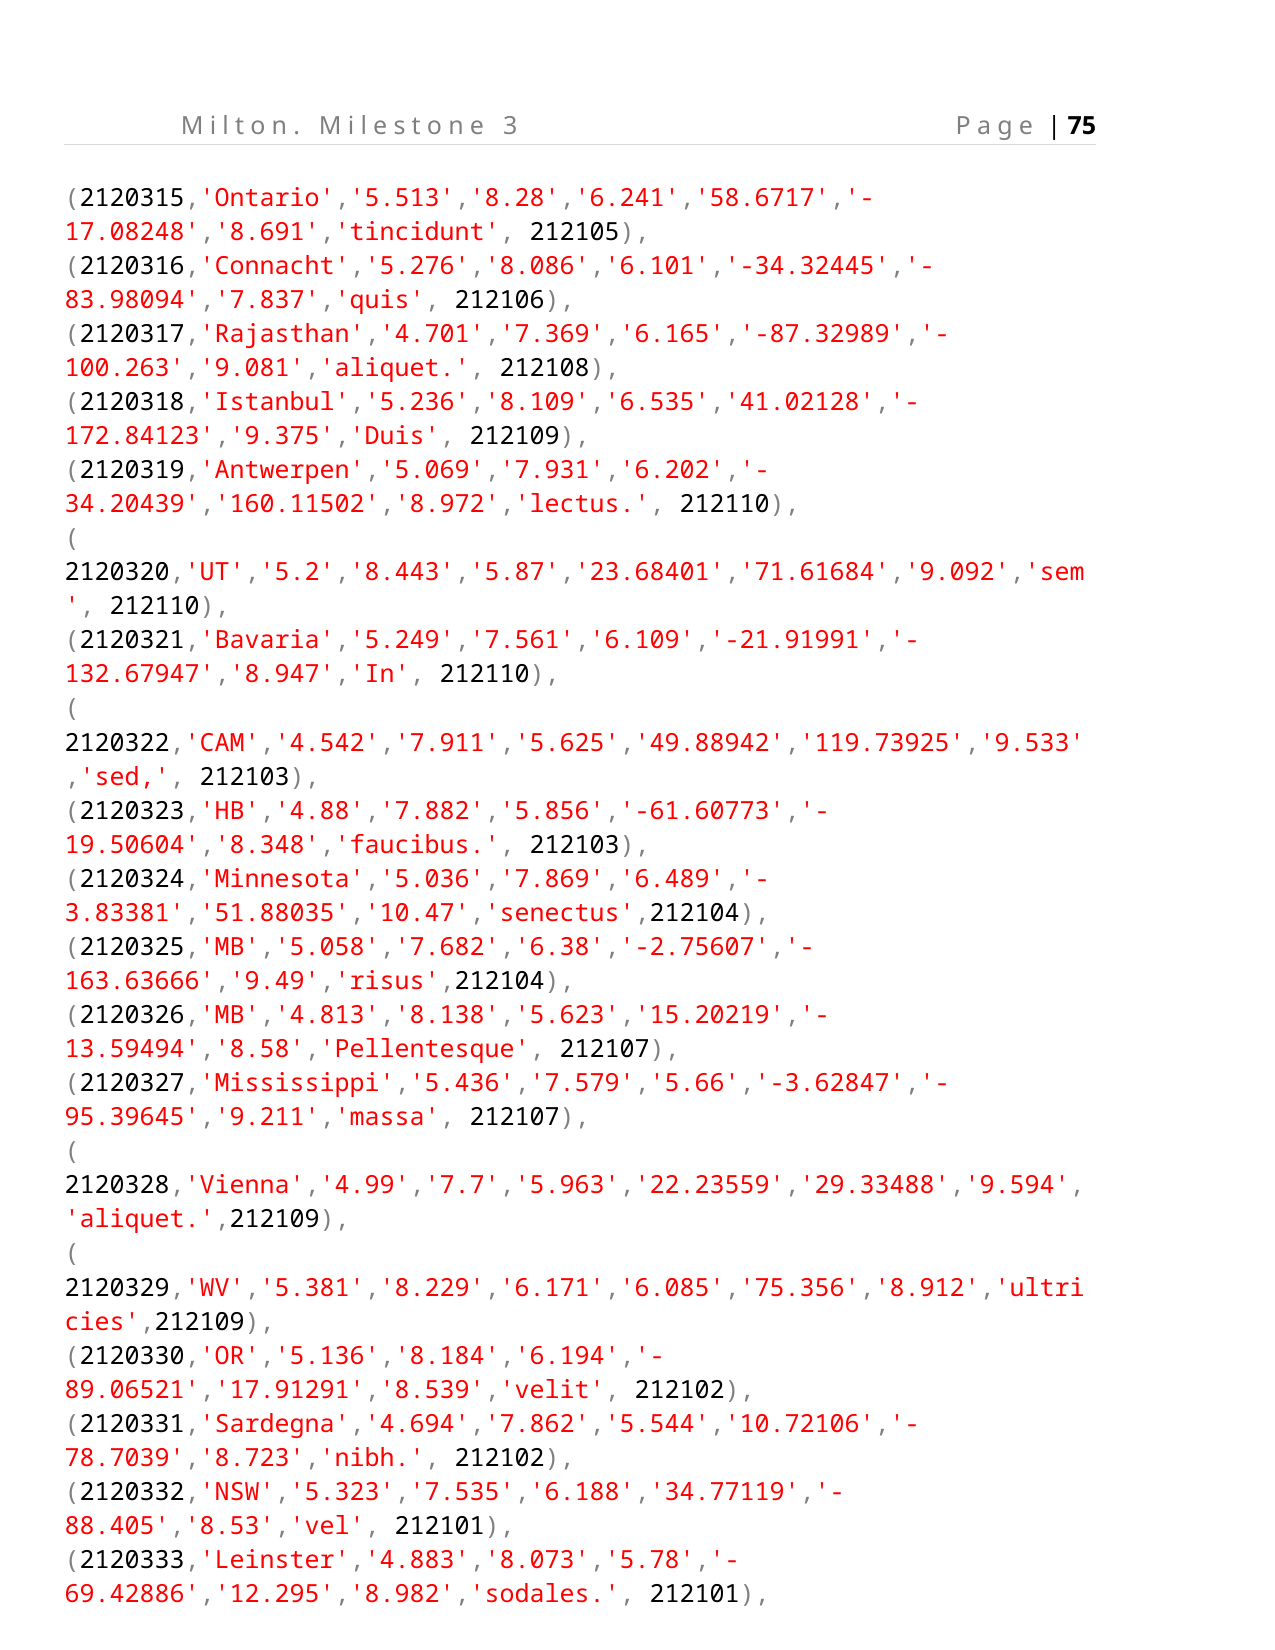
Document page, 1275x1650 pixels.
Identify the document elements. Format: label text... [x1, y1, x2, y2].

text (2120326,'MB','4.813','8.138','5.623','15.20219','-13.59494','8.58','Pellentesque', 212107), [679, 997, 1096, 1065]
text (2120322,'CAM','4.542','7.911','5.625','49.88942','119.73925','9.533','sed,', 212103), [79, 690, 1096, 792]
text (2120325,'MB','5.058','7.682','6.38','-2.75607','-163.63666','9.49','risus',212104), [64, 928, 1096, 997]
text (2120327,'Mississippi','5.436','7.579','5.66','-3.62847','-95.39645','9.211','massa', 212107), [589, 1065, 1096, 1133]
text (2120318,'Istanbul','5.236','8.109','6.535','41.02128','-172.84123','9.375','Duis', 212109), [64, 383, 1096, 452]
text (2120329,'WV','5.381','8.229','6.171','6.085','75.356','8.912','ultricies',212109), [79, 1235, 1096, 1337]
text (2120315,'Ontario','5.513','8.28','6.241','58.6717','-17.08248','8.691','tincidunt', 212105), [649, 179, 1096, 247]
text (2120324,'Minnesota','5.036','7.869','6.489','-3.83381','51.88035','10.47','senectus',212104), [64, 860, 1096, 928]
text (2120330,'OR','5.136','8.184','6.194','-89.06521','17.91291','8.539','velit', 212102), [664, 1337, 1096, 1405]
text (2120319,'Antwerpen','5.069','7.931','6.202','-34.20439','160.11502','8.972','lectus.', 212110), [769, 452, 1096, 520]
text (2120328,'Vienna','4.99','7.7','5.963','22.23559','29.33488','9.594','aliquet.',212109), [79, 1133, 1096, 1235]
text (2120331,'Sardegna','4.694','7.862','5.544','10.72106','-78.7039','8.723','nibh.', 212102), [64, 1405, 1096, 1473]
text (2120317,'Rajasthan','4.701','7.369','6.165','-87.32989','-100.263','9.081','aliquet.', 212108), [64, 315, 1096, 383]
text (2120321,'Bavaria','5.249','7.561','6.109','-21.91991','-132.67947','8.947','In', 212110), [559, 622, 1096, 690]
text (2120333,'Leinster','4.883','8.073','5.78','-69.42886','12.295','8.982','sodales.', 212101), [739, 1542, 1096, 1610]
text (2120320,'UT','5.2','8.443','5.87','23.68401','71.61684','9.092','sem', 212110), [79, 520, 1096, 622]
text (2120332,'NSW','5.323','7.535','6.188','34.77119','-88.405','8.53','vel', 212101), [64, 1473, 1096, 1542]
text (2120316,'Connacht','5.276','8.086','6.101','-34.32445','-83.98094','7.837','quis', 212106), [574, 247, 1096, 315]
text (2120323,'HB','4.88','7.882','5.856','-61.60773','-19.50604','8.348','faucibus.', 212103), [649, 792, 1096, 860]
